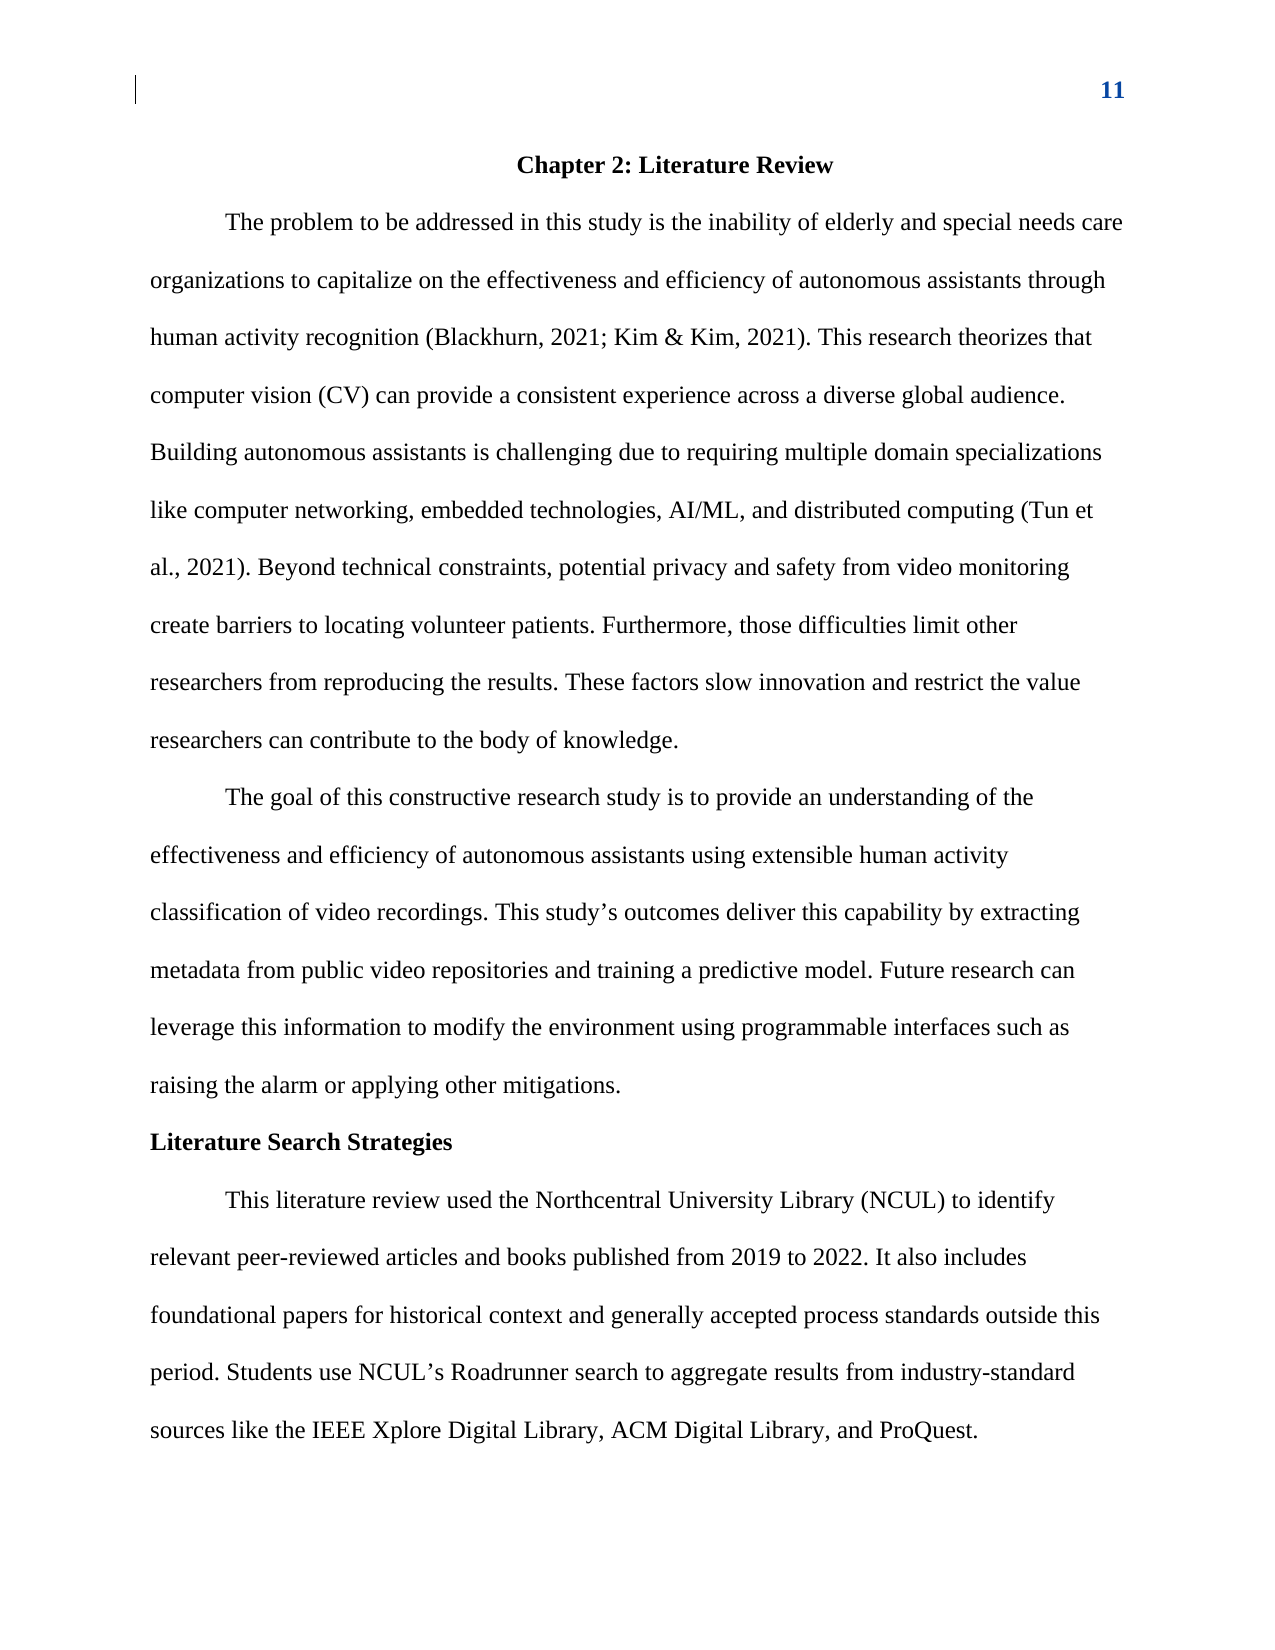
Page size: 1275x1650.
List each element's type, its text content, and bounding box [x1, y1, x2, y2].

text The problem to be addressed in this study is the inability of elderly and special needs care organizations to capitalize on the effectiveness and efficiency of autonomous assistants through human activity recognition (Blackhurn, 2021; Kim & Kim, 2021). This research theorizes that computer vision (CV) can provide a consistent experience across a diverse global audience. Building autonomous assistants is challenging due to requiring multiple domain specializations like computer networking, embedded technologies, AI/ML, and distributed computing (Tun et al., 2021). Beyond technical constraints, potential privacy and safety from video monitoring create barriers to locating volunteer patients. Furthermore, those difficulties limit other researchers from reproducing the results. These factors slow innovation and restrict the value researchers can contribute to the body of knowledge. [150, 207, 1125, 754]
subtitle Literature Search Strategies [150, 1127, 1125, 1156]
text The goal of this constructive research study is to provide an understanding of the effectiveness and efficiency of autonomous assistants using extensible human activity classification of video recordings. This study’s outcomes deliver this capability by extracting metadata from public video repositories and training a predictive model. Future research can leverage this information to modify the environment using programmable interfaces such as raising the alarm or applying other mitigations. [150, 782, 1125, 1099]
text This literature review used the Northcentral University Library (NCUL) to identify relevant peer-reviewed articles and books published from 2019 to 2022. It also includes foundational papers for historical context and generally accepted process standards outside this period. Students use NCUL’s Roadrunner search to aggregate results from industry-standard sources like the IEEE Xplore Digital Library, ACM Digital Library, and ProQuest. [150, 1185, 1125, 1444]
subtitle Chapter 2: Literature Review [150, 150, 1125, 179]
